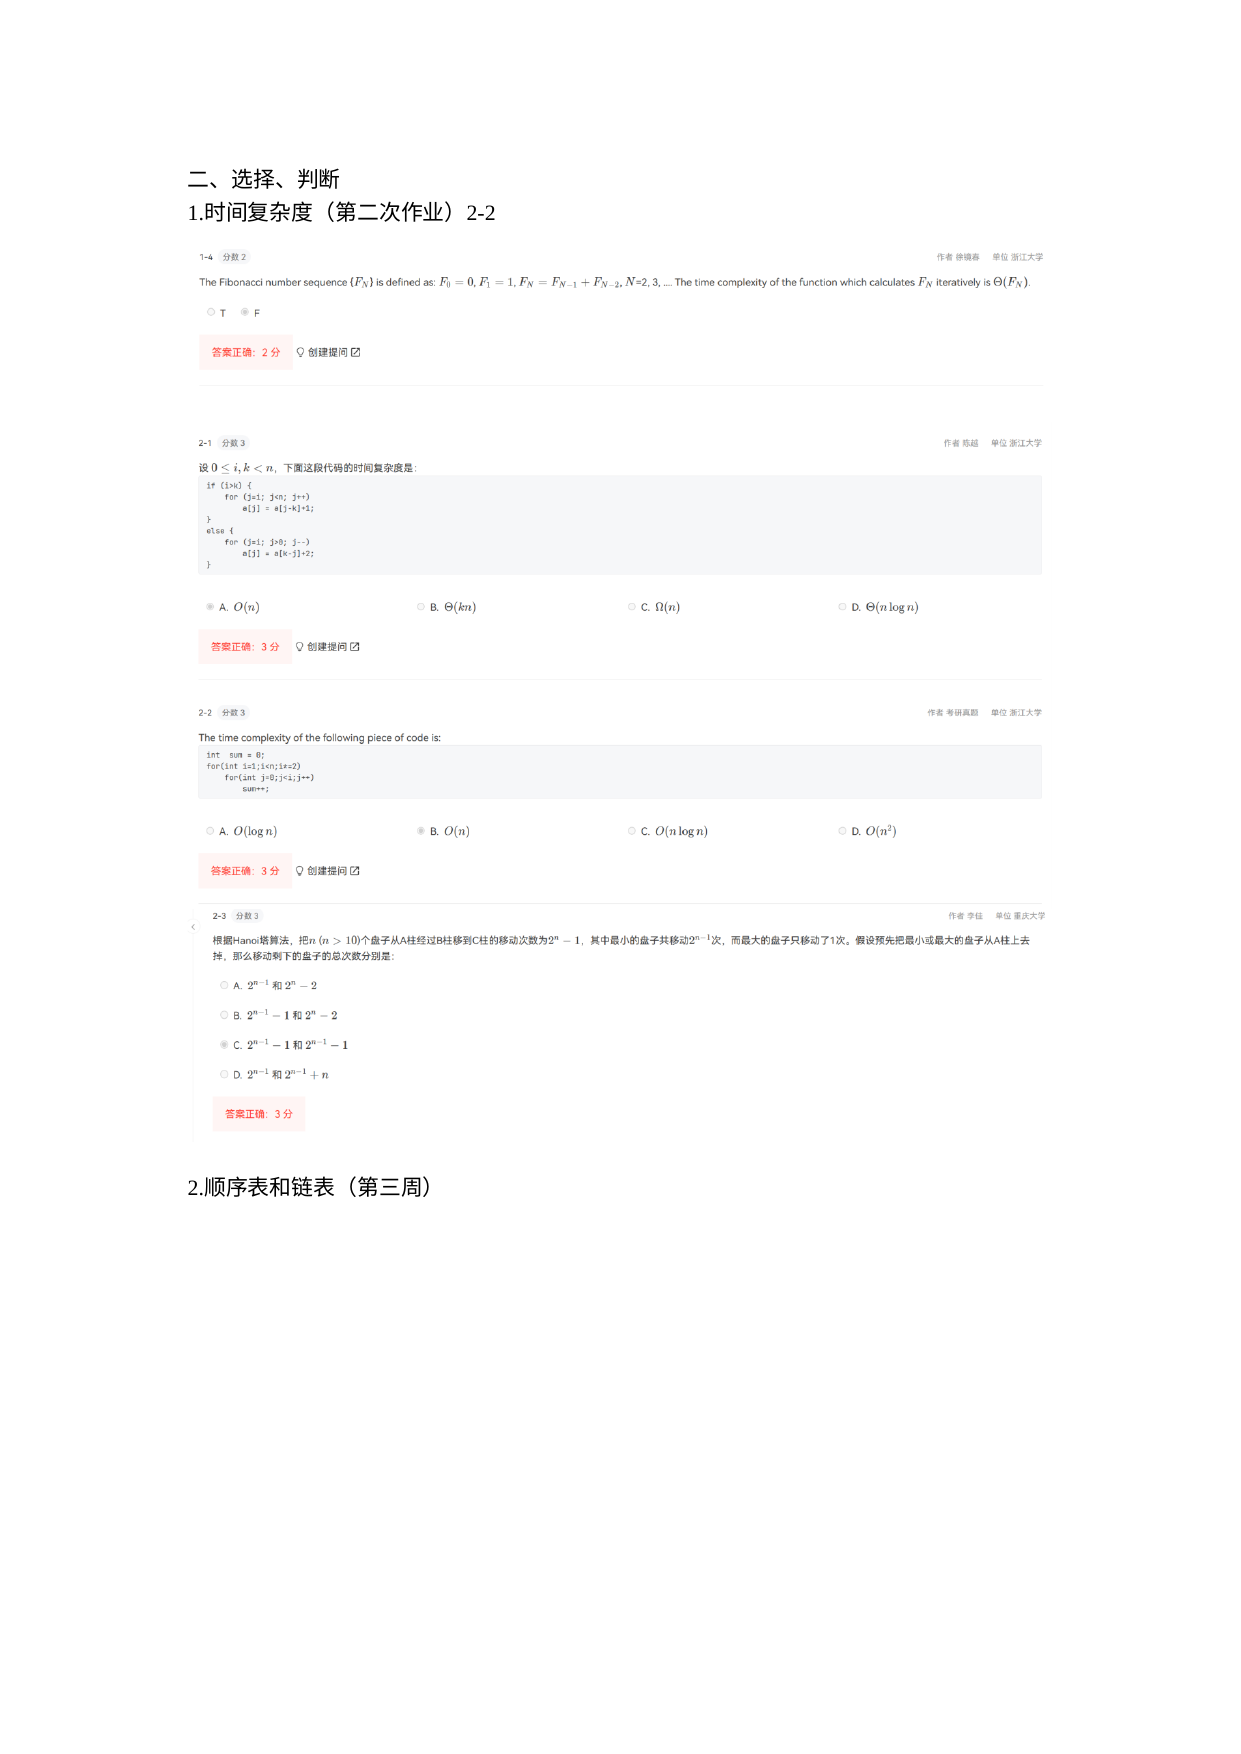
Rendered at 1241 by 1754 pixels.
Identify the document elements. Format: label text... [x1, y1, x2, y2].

picture [187, 227, 1053, 392]
picture [187, 422, 1052, 1142]
text 二、选择、判断 [187, 162, 1053, 194]
text 1.时间复杂度（第二次作业）2-2 [187, 194, 1053, 227]
text 2.顺序表和链表（第三周） [187, 1169, 1053, 1202]
